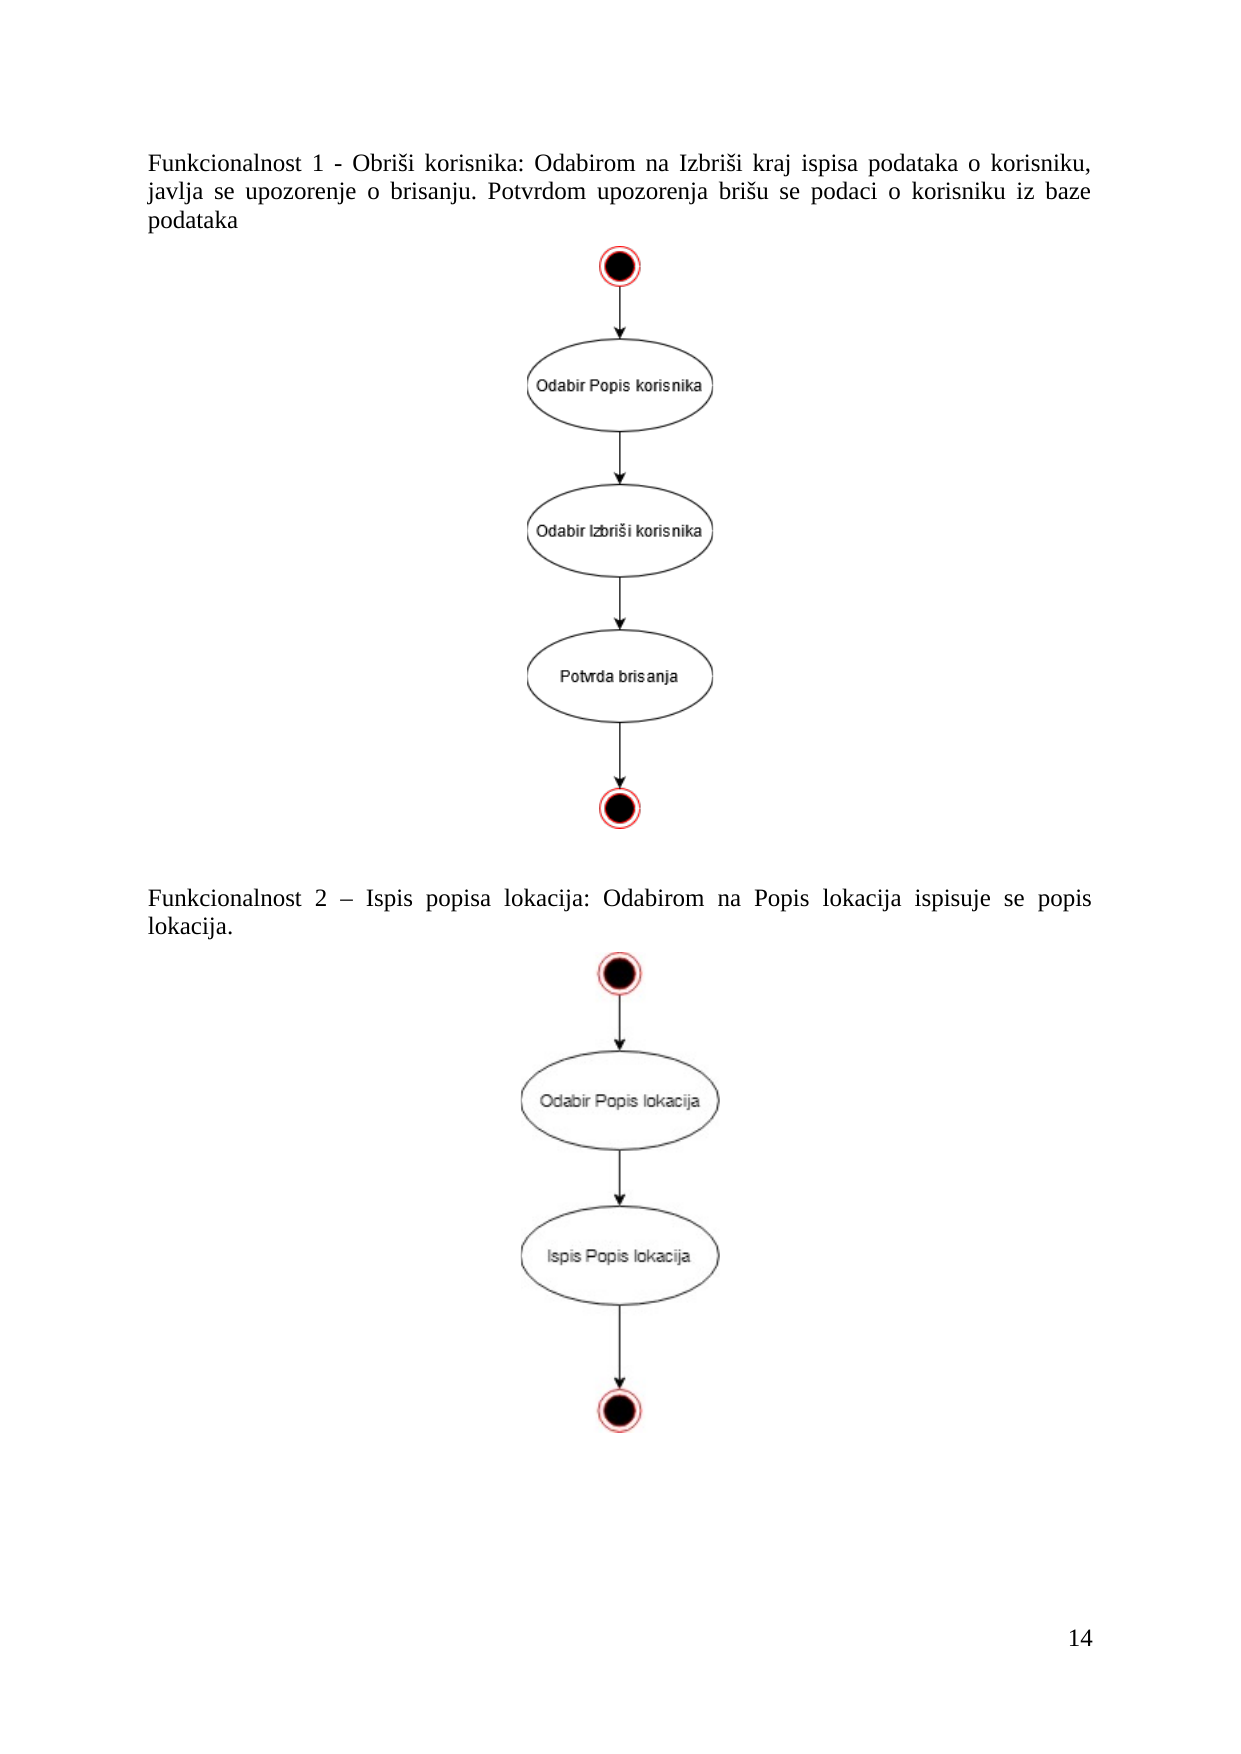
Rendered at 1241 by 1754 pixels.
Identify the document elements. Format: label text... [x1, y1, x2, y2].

text Funkcionalnost 1 - Obriši korisnika: Odabirom na Izbriši kraj ispisa podataka o korisniku, javlja se upozorenje o brisanju. Potvrdom upozorenja brišu se podaci o korisniku iz baze podataka [148, 148, 1093, 234]
text Funkcionalnost 2 – Ispis popisa lokacija: Odabirom na Popis lokacija ispisuje se popis lokacija. [148, 883, 1093, 940]
picture [527, 246, 714, 829]
picture [520, 952, 720, 1433]
